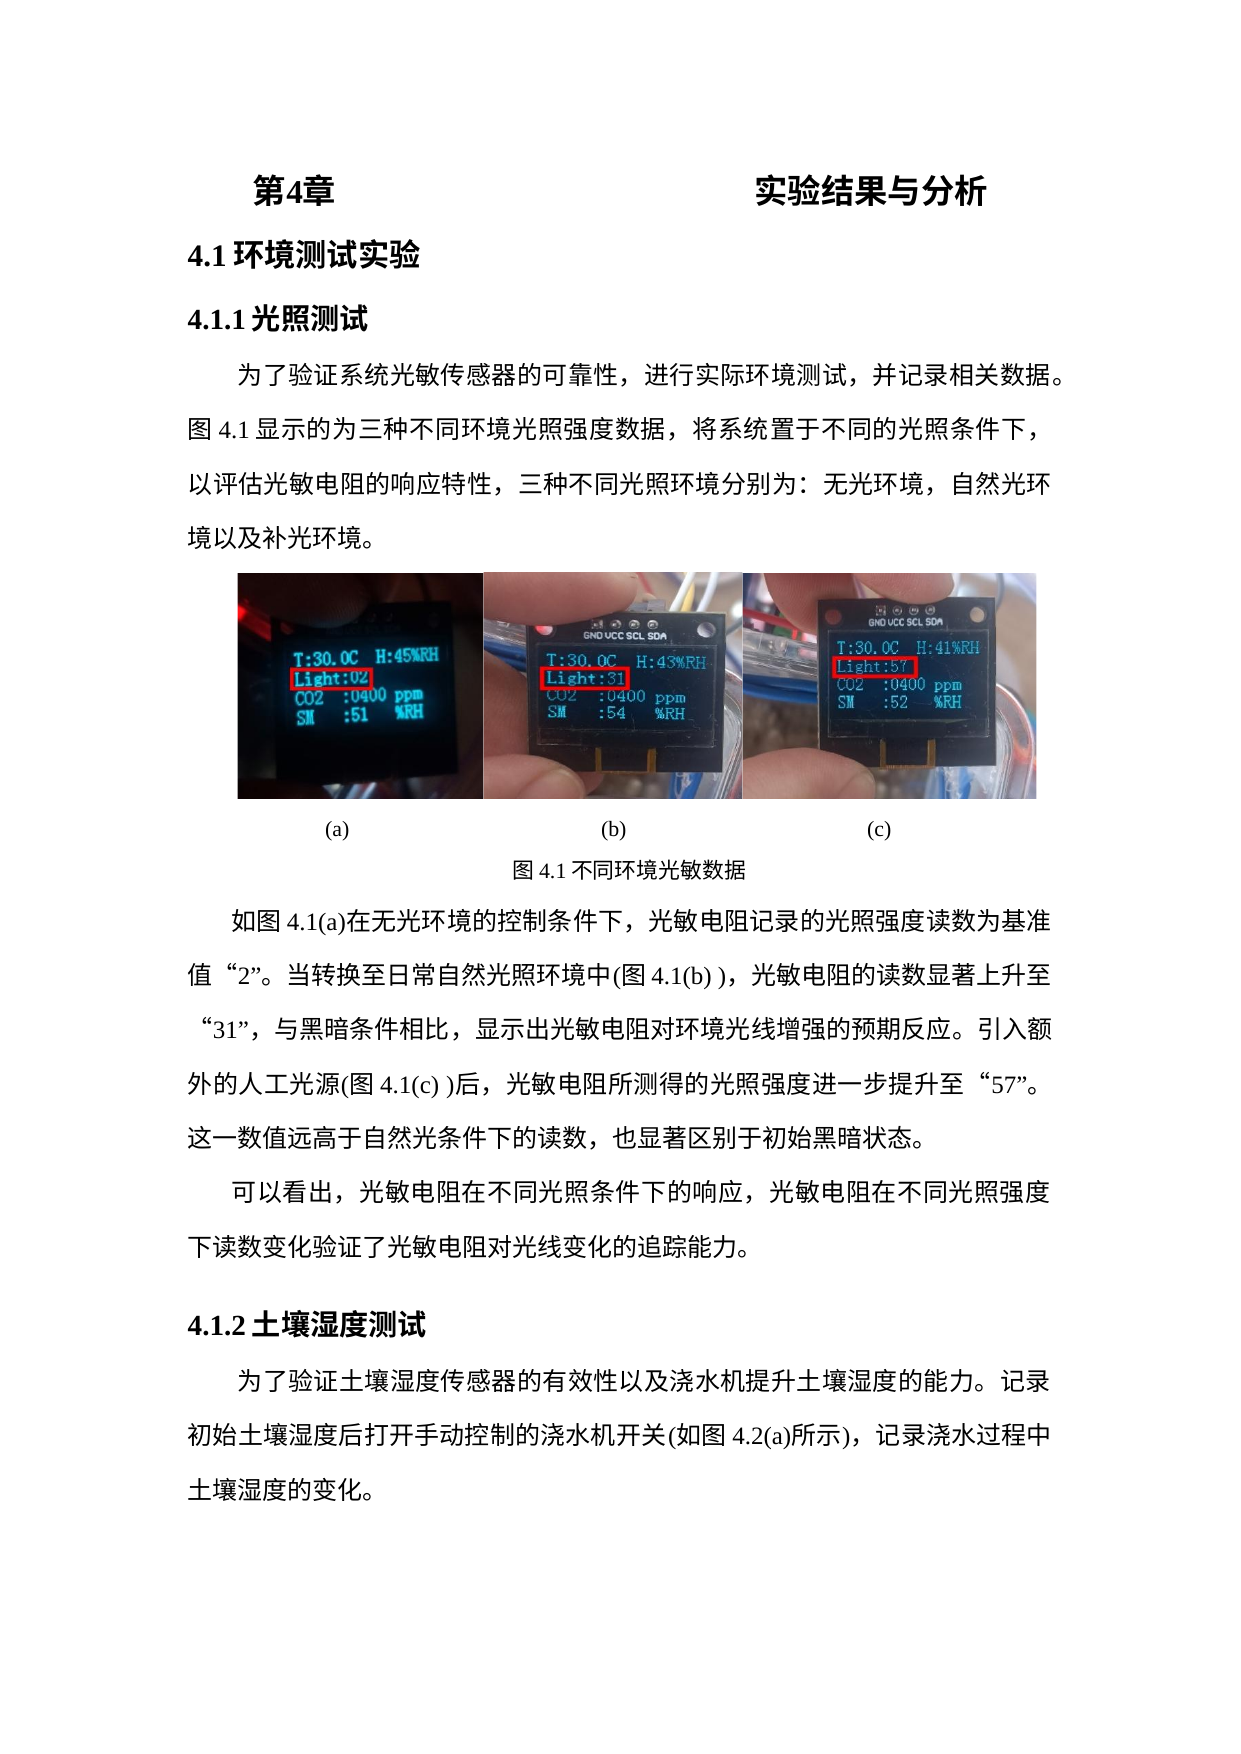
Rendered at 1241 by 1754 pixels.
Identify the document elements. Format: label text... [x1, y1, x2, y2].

text 如图4.1(a)在无光环境的控制条件下，光敏电阻记录的光照强度读数为基准值“2”。当转换至日常自然光照环境中(图4.1(b) )，光敏电阻的读数显著上升至“31”，与黑暗条件相比，显示出光敏电阻对环境光线增强的预期反应。引入额外的人工光源(图4.1(c) )后，光敏电阻所测得的光照强度进一步提升至“57”。这一数值远高于自然光条件下的读数，也显著区别于初始黑暗状态。 [187, 901, 1053, 1155]
text 可以看出，光敏电阻在不同光照条件下的响应，光敏电阻在不同光照强度下读数变化验证了光敏电阻对光线变化的追踪能力。 [187, 1173, 1053, 1263]
text (a) (b) (c) [237, 816, 1053, 841]
text 4.1环境测试实验 [187, 230, 1053, 276]
text 为了验证系统光敏传感器的可靠性，进行实际环境测试，并记录相关数据。图4.1显示的为三种不同环境光照强度数据，将系统置于不同的光照条件下，以评估光敏电阻的响应特性，三种不同光照环境分别为：无光环境，自然光环境以及补光环境。 [187, 355, 1053, 555]
picture [237, 572, 1037, 799]
list 实验结果与分析 [187, 167, 1053, 213]
text 图4.1不同环境光敏数据 [187, 853, 1053, 885]
text 4.1.1光照测试 [187, 293, 1053, 338]
text 4.1.2土壤湿度测试 [187, 1298, 1053, 1344]
text 为了验证土壤湿度传感器的有效性以及浇水机提升土壤湿度的能力。记录初始土壤湿度后打开手动控制的浇水机开关(如图4.2(a)所示)，记录浇水过程中土壤湿度的变化。 [187, 1361, 1053, 1506]
